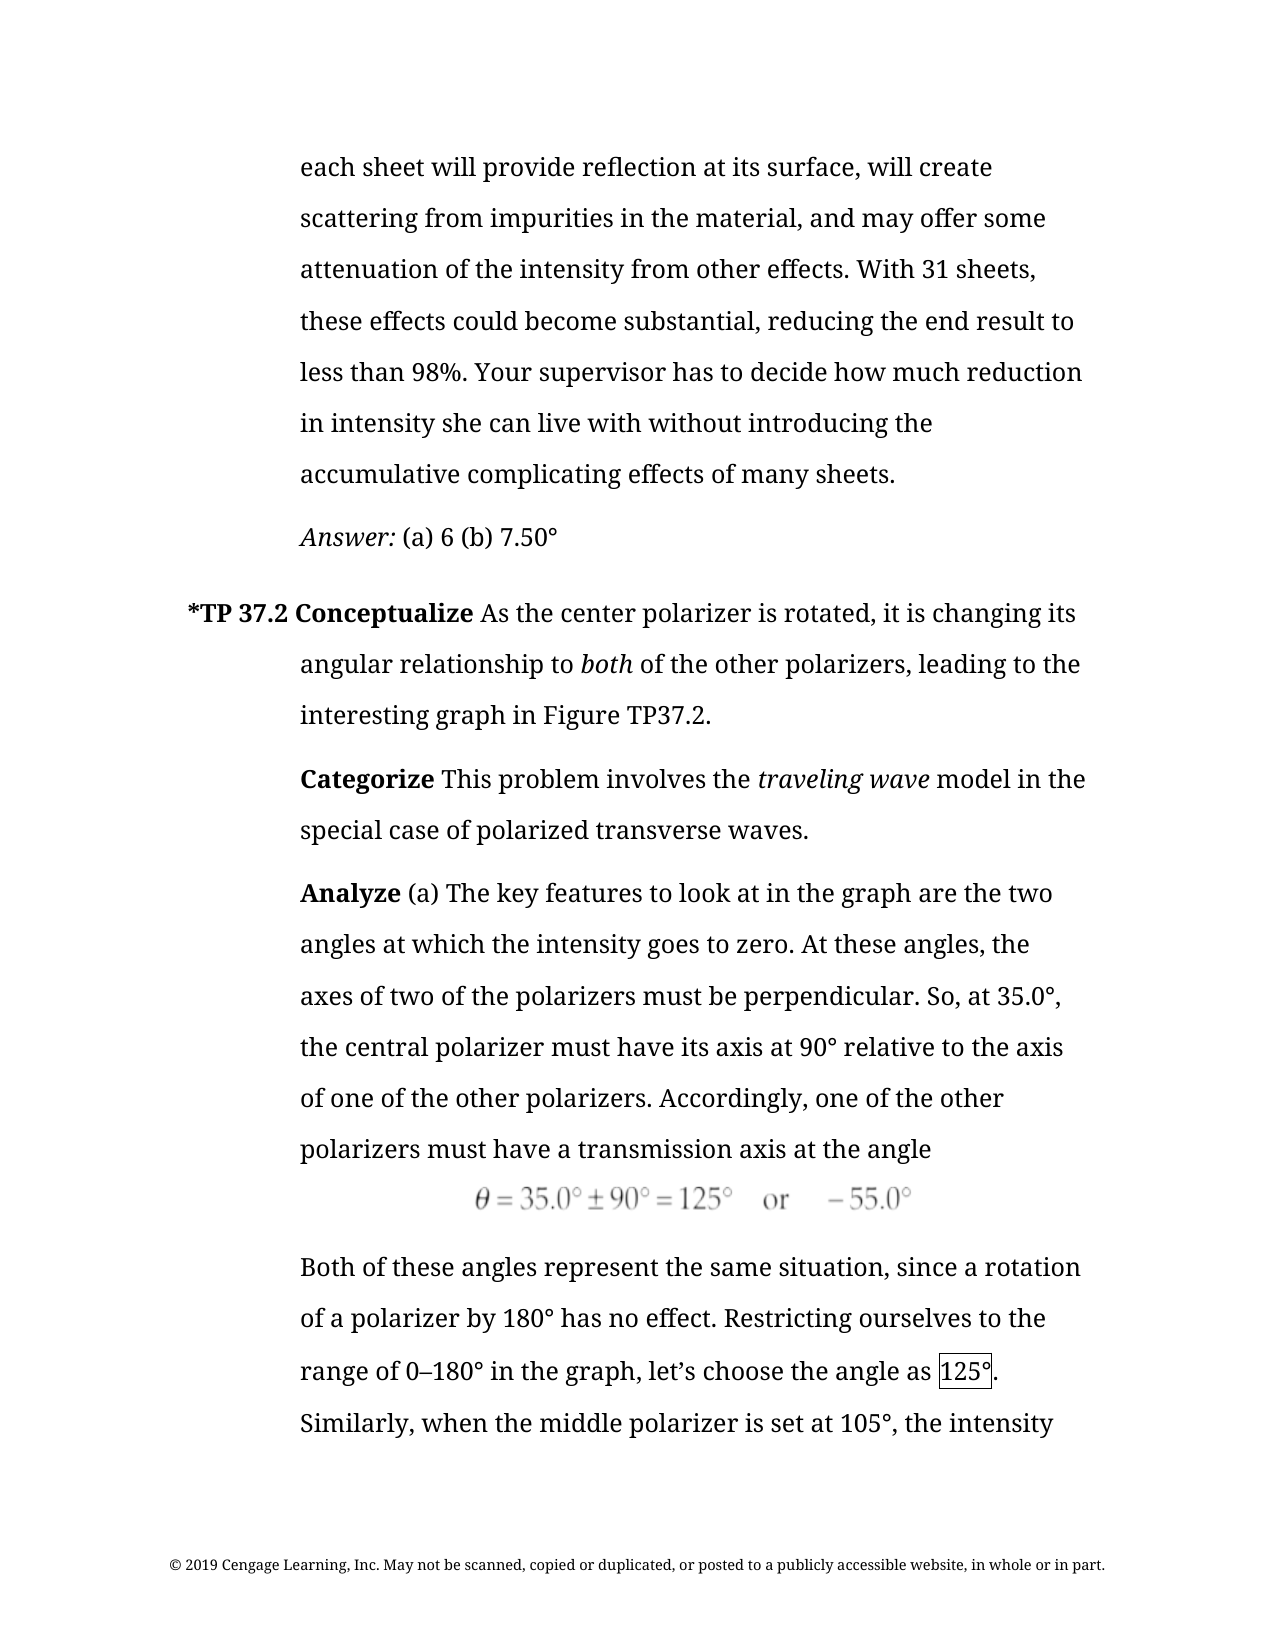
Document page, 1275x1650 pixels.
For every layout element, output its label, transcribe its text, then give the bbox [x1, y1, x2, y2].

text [300, 1249, 1087, 1440]
text *TP 37.2 Conceptualize As the center polarizer is rotated, it is changing its angular relationship to both of the other polarizers, leading to the interesting graph in Figure TP37.2. [187, 596, 1087, 732]
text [300, 150, 1087, 490]
text Answer: (a) 6 (b) 7.50° [300, 520, 1087, 554]
text Categorize This problem involves the traveling wave model in the special case of polarized transverse waves. [300, 761, 1087, 847]
text Analyze (a) The key features to look at in the graph are the two angles at which the intensity goes to zero. At these angles, the axes of two of the polarizers must be perpendicular. So, at 35.0°, the central polarizer must have its axis at 90° relative to the axis of one of the other polarizers. Accordingly, one of the other polarizers must have a transmission axis at the angle [300, 876, 1087, 1165]
